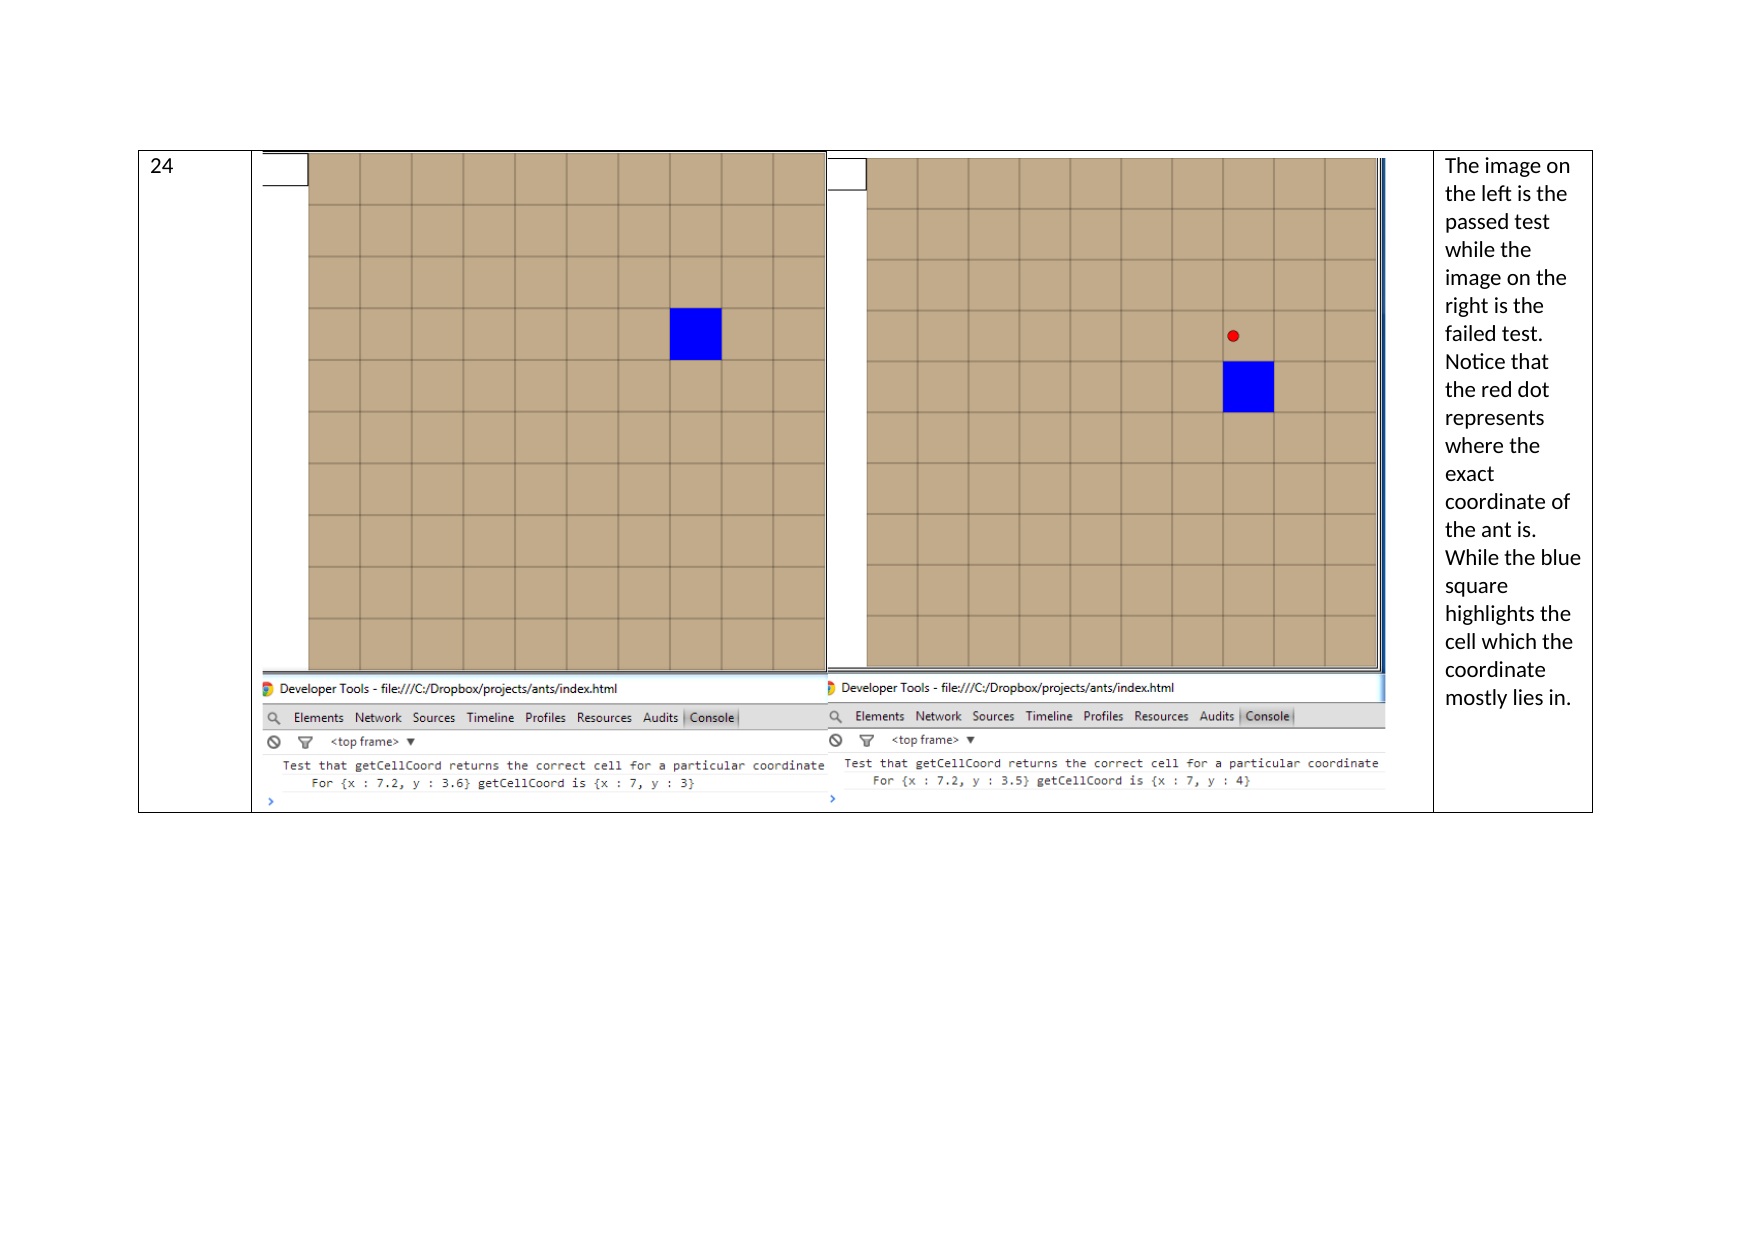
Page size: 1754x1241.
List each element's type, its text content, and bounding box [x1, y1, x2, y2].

table_cell 24 [139, 151, 251, 812]
table_cell [828, 151, 1433, 812]
picture [262, 151, 1386, 812]
table_cell The image on the left is the passed test while the image on the right is the failed test. Notice that the red dot represents where the exact coordinate of the ant is. While the blue square highlights the cell which the coordinate mostly lies in. [1434, 151, 1592, 812]
table_cell [252, 151, 262, 812]
